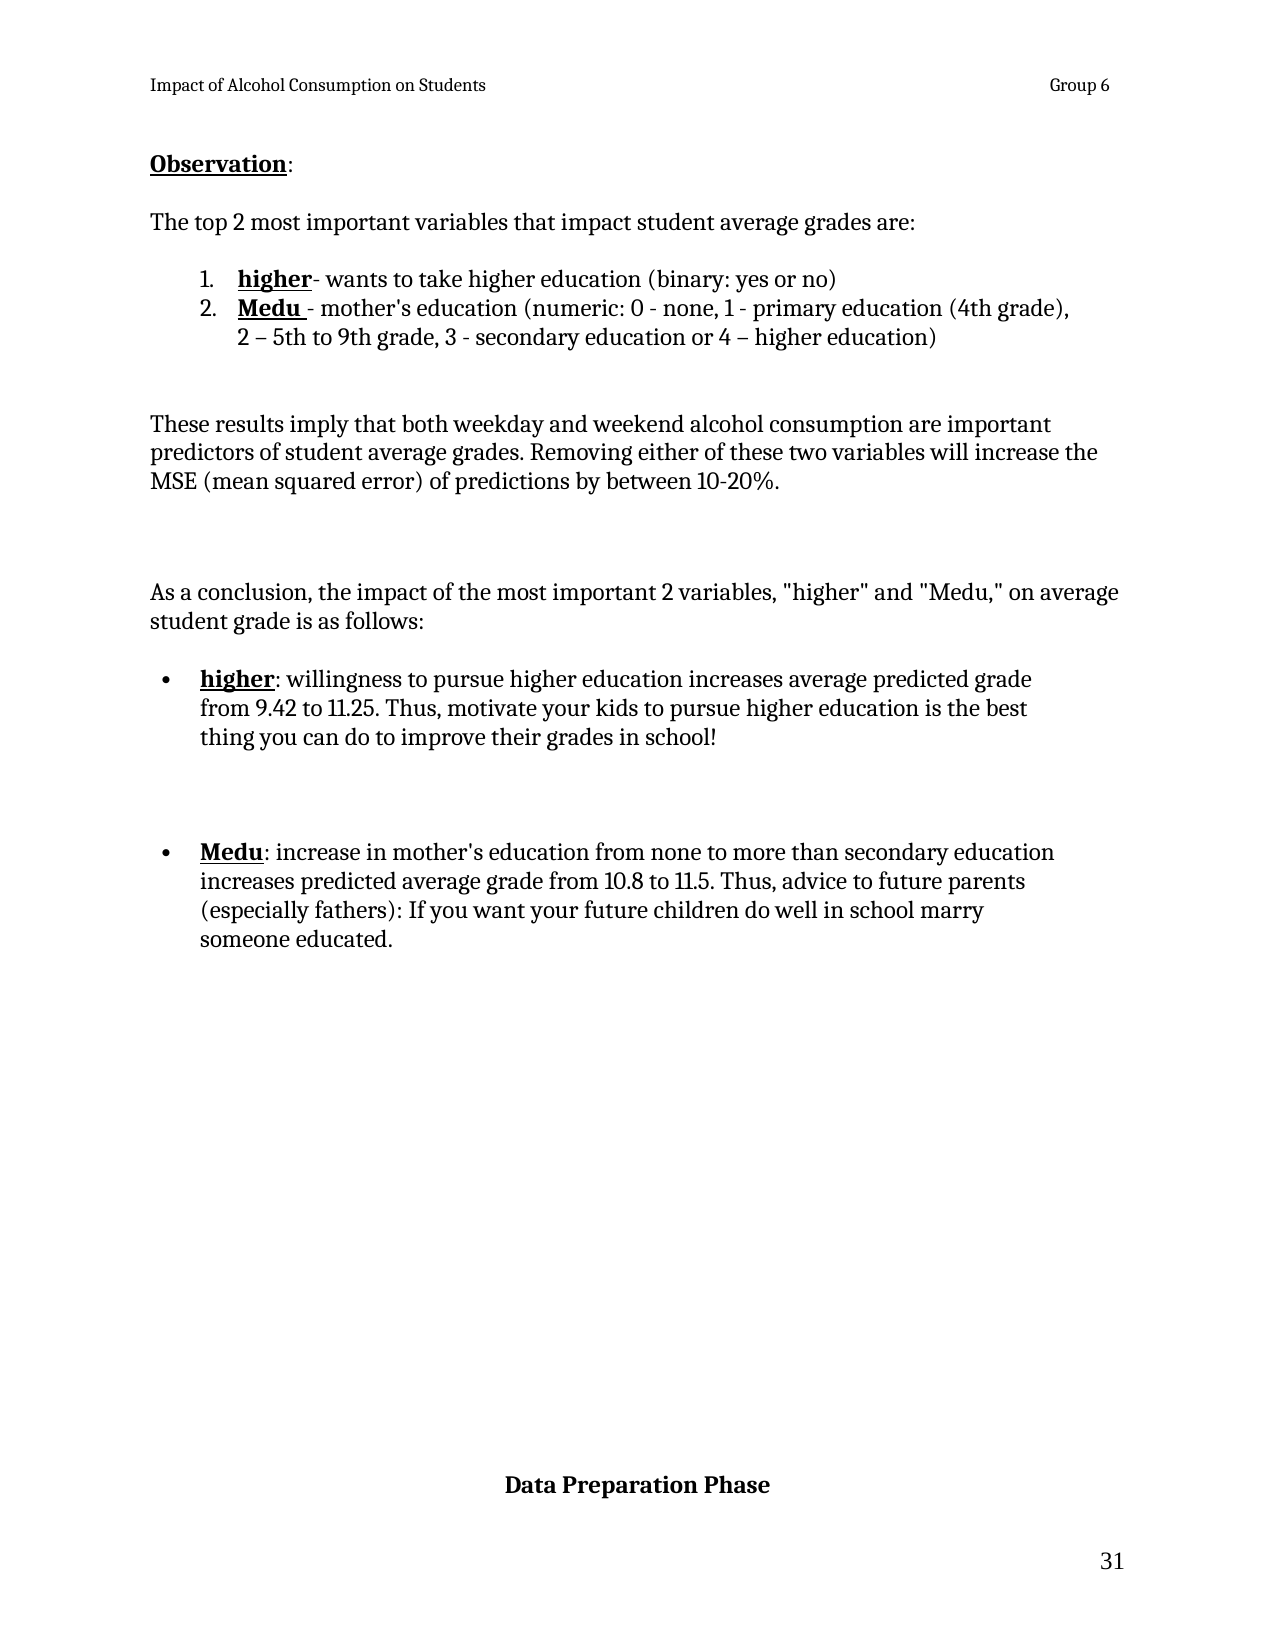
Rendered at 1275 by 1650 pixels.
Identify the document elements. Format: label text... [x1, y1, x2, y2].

text Data Preparation Phase [150, 1471, 1125, 1500]
text The top 2 most important variables that impact student average grades are: [150, 207, 1125, 236]
text Observation: [150, 150, 1125, 179]
list Medu - mother's education (numeric: 0 - none, 1 - primary education (4th grade), 2 – 5th to 9th grade, 3 - secondary education or 4 – higher education) [200, 294, 1075, 352]
text These results imply that both weekday and weekend alcohol consumption are important predictors of student average grades. Removing either of these two variables will increase the MSE (mean squared error) of predictions by between 10-20%. [150, 409, 1125, 496]
list Medu: increase in mother's education from none to more than secondary education increases predicted average grade from 10.8 to 11.5. Thus, advice to future parents (especially fathers): If you want your future children do well in school marry someone educated. [162, 838, 1075, 953]
list higher: willingness to pursue higher education increases average predicted grade from 9.42 to 11.25. Thus, motivate your kids to pursue higher education is the best thing you can do to improve their grades in school! [162, 665, 1075, 751]
text As a conclusion, the impact of the most important 2 variables, "higher" and "Medu," on average student grade is as follows: [150, 578, 1125, 636]
list higher- wants to take higher education (binary: yes or no) [200, 265, 1075, 294]
